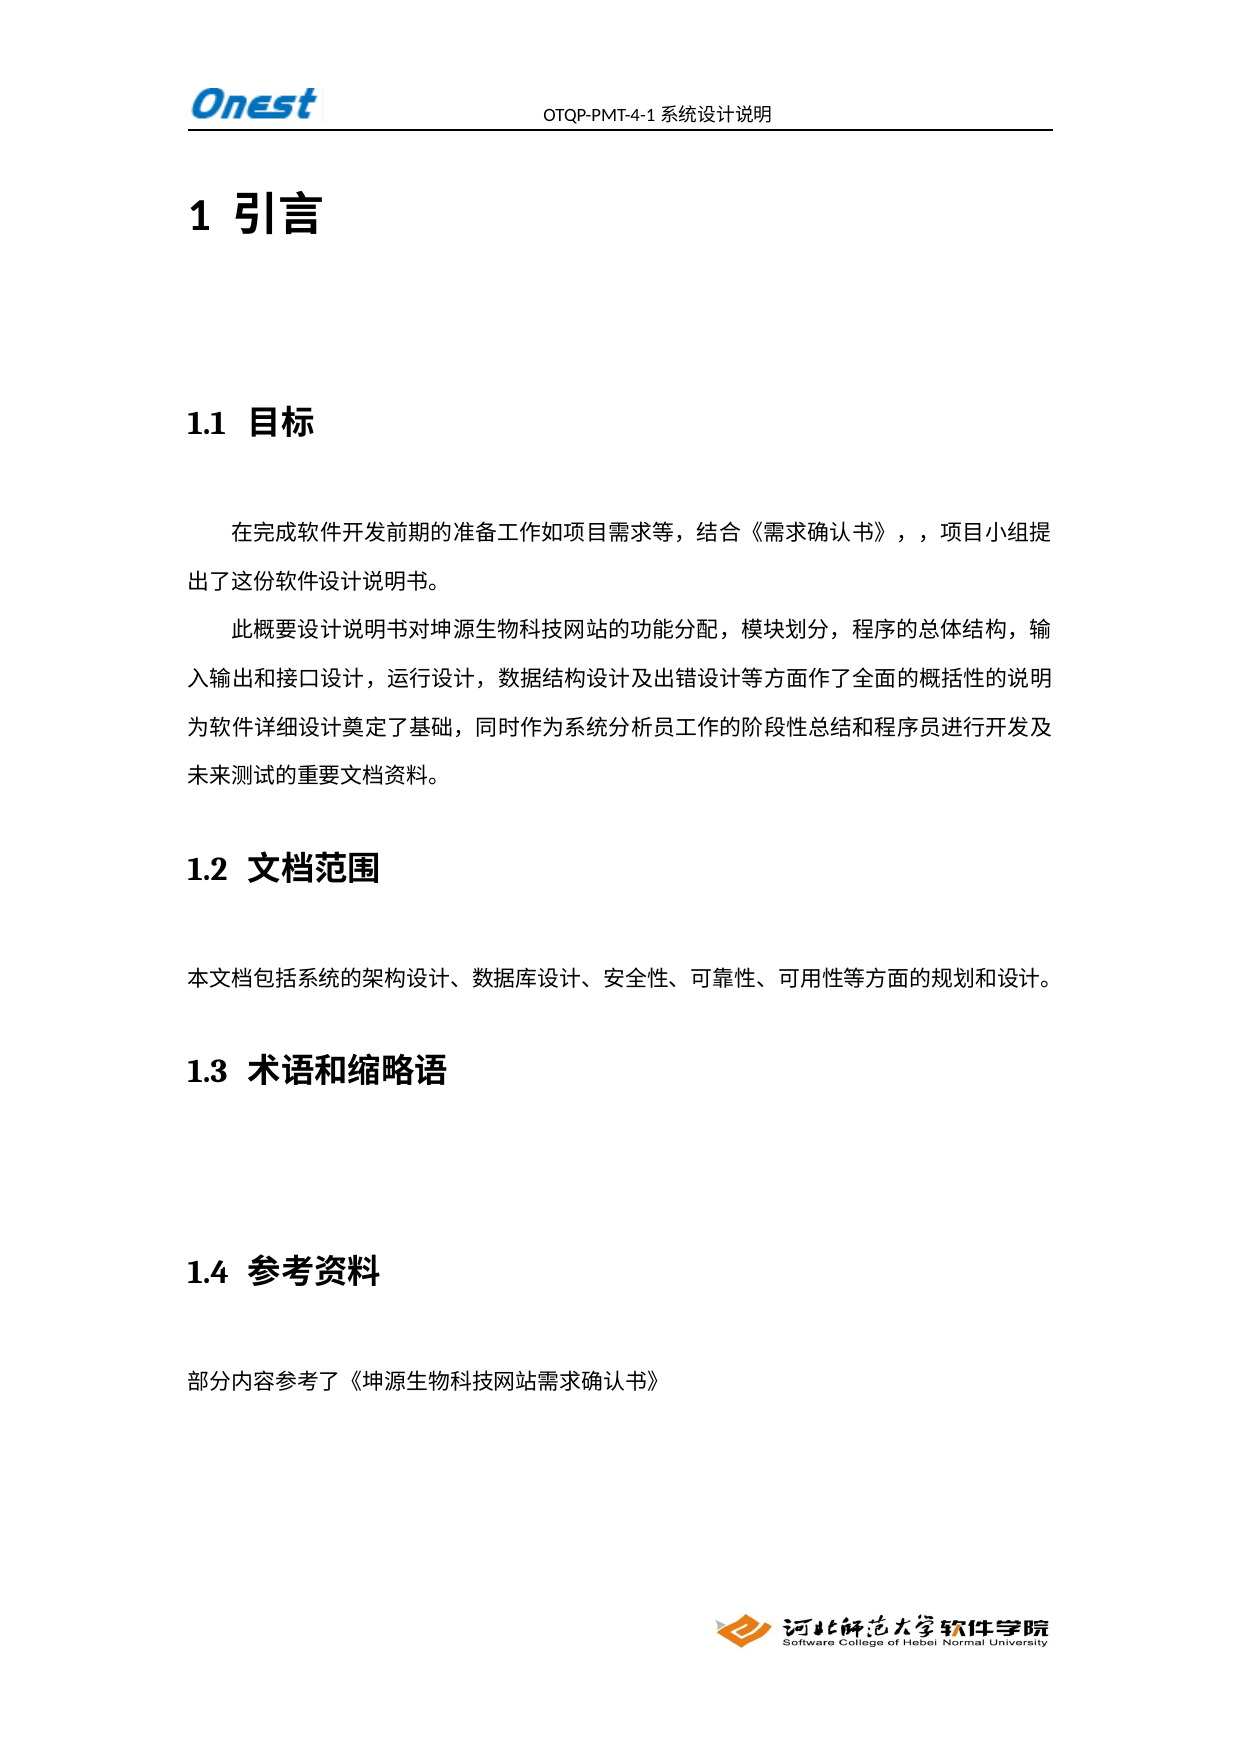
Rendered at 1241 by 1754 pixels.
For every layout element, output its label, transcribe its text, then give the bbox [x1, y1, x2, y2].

subtitle 参考资料 [187, 1236, 1053, 1301]
text 此概要设计说明书对坤源生物科技网站的功能分配，模块划分，程序的总体结构，输入输出和接口设计，运行设计，数据结构设计及出错设计等方面作了全面的概括性的说明，为软件详细设计奠定了基础，同时作为系统分析员工作的阶段性总结和程序员进行开发及未来测试的重要文档资料。 [187, 612, 1053, 790]
text 本文档包括系统的架构设计、数据库设计、安全性、可靠性、可用性等方面的规划和设计。 [187, 961, 1053, 993]
text 在完成软件开发前期的准备工作如项目需求等，结合《需求确认书》，，项目小组提出了这份软件设计说明书。 [187, 514, 1053, 596]
subtitle 术语和缩略语 [187, 1036, 1053, 1101]
picture [710, 1611, 1053, 1651]
picture [187, 88, 324, 122]
subtitle 文档范围 [187, 833, 1053, 898]
subtitle 目标 [187, 387, 1053, 452]
text 部分内容参考了《坤源生物科技网站需求确认书》 [187, 1363, 1053, 1396]
subtitle 引言 [187, 162, 1053, 259]
